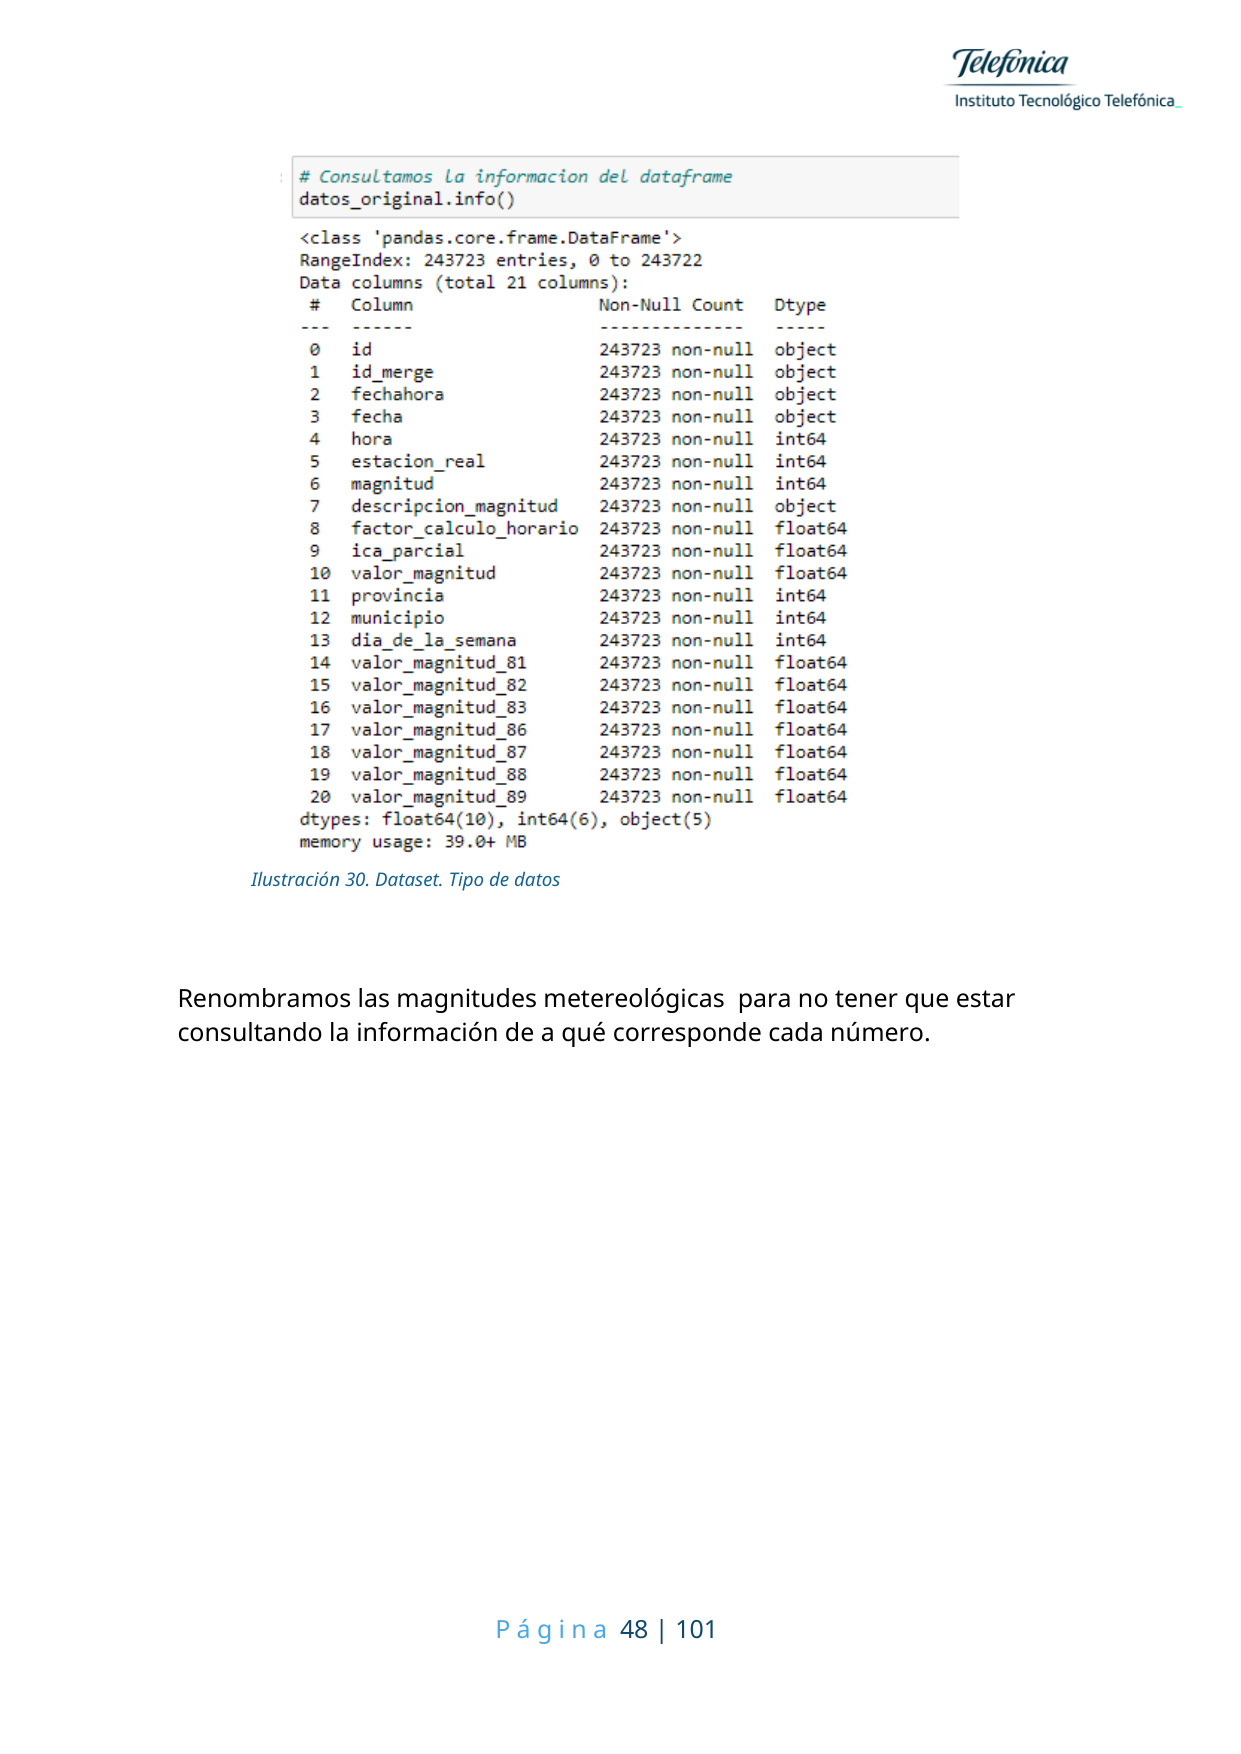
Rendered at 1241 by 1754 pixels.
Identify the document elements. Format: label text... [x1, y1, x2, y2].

picture [892, 21, 1215, 128]
text Renombramos las magnitudes metereológicas para no tener que estar consultando la información de a qué corresponde cada número. [177, 981, 1063, 1049]
picture [280, 147, 960, 867]
text Ilustración 30. Dataset. Tipo de datos [251, 866, 1063, 892]
